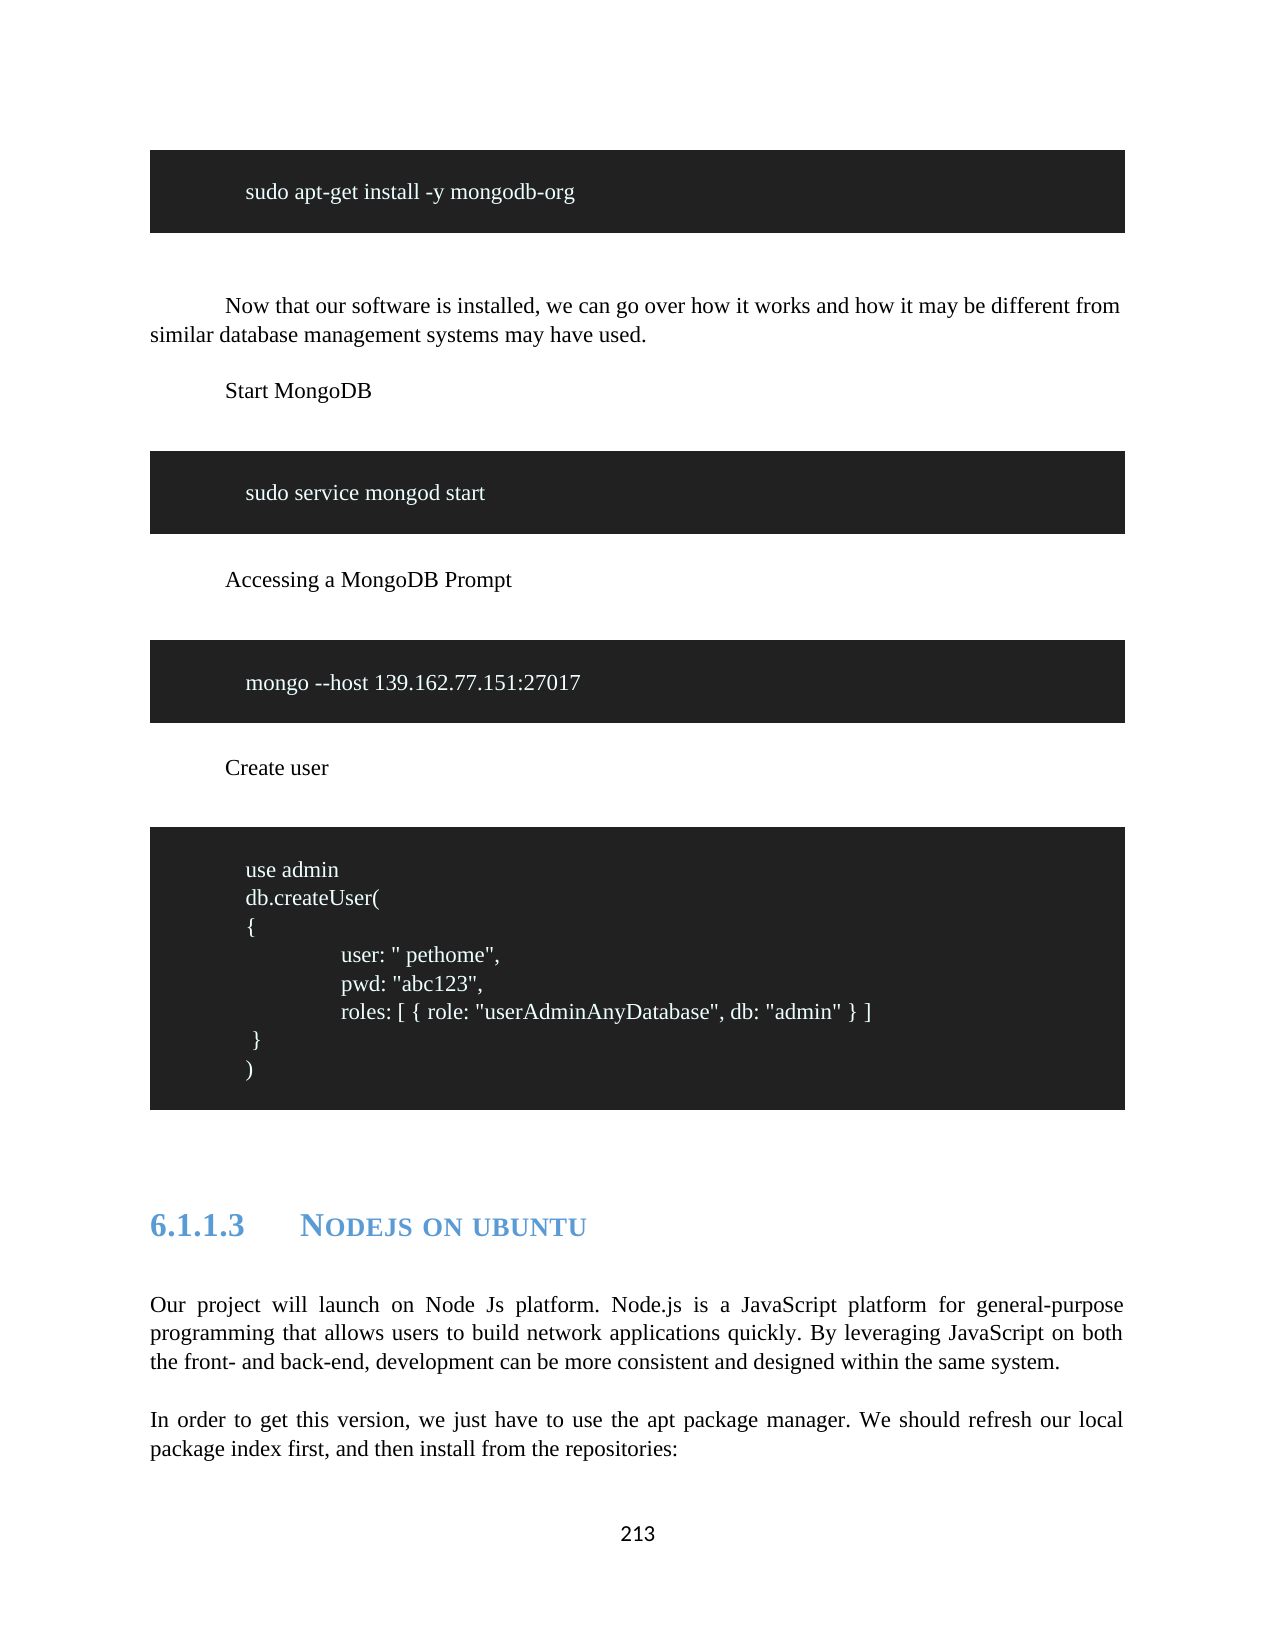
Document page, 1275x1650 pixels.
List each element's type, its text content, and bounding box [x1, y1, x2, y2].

text Our project will launch on Node Js platform. Node.js is a JavaScript platform for general-purpose programming that allows users to build network applications quickly. By leveraging JavaScript on both the front- and back-end, development can be more consistent and designed within the same system. [150, 1291, 1125, 1374]
list Nodejs on ubuntu [150, 1206, 1125, 1244]
text } [150, 1027, 1125, 1053]
list Start MongoDB [150, 377, 1125, 404]
text use admin [150, 856, 1125, 882]
text db.createUser( [150, 884, 1125, 911]
text ) [150, 1055, 1125, 1081]
text mongo --host 139.162.77.151:27017 [150, 668, 1125, 695]
text sudo apt-get install -y mongodb-org [150, 178, 1125, 205]
list Now that our software is installed, we can go over how it works and how it may be different from similar database management systems may have used. [150, 292, 1125, 347]
text user: " pethome", [150, 941, 1125, 967]
list Accessing a MongoDB Prompt [150, 567, 1125, 593]
text pwd: "abc123", [150, 970, 1125, 996]
text In order to get this version, we just have to use the apt package manager. We should refresh our local package index first, and then install from the repositories: [150, 1406, 1125, 1461]
list Create user [150, 754, 1125, 780]
text { [150, 913, 1125, 939]
text roles: [ { role: "userAdminAnyDatabase", db: "admin" } ] [150, 998, 1125, 1024]
text sudo service mongod start [150, 479, 1125, 506]
